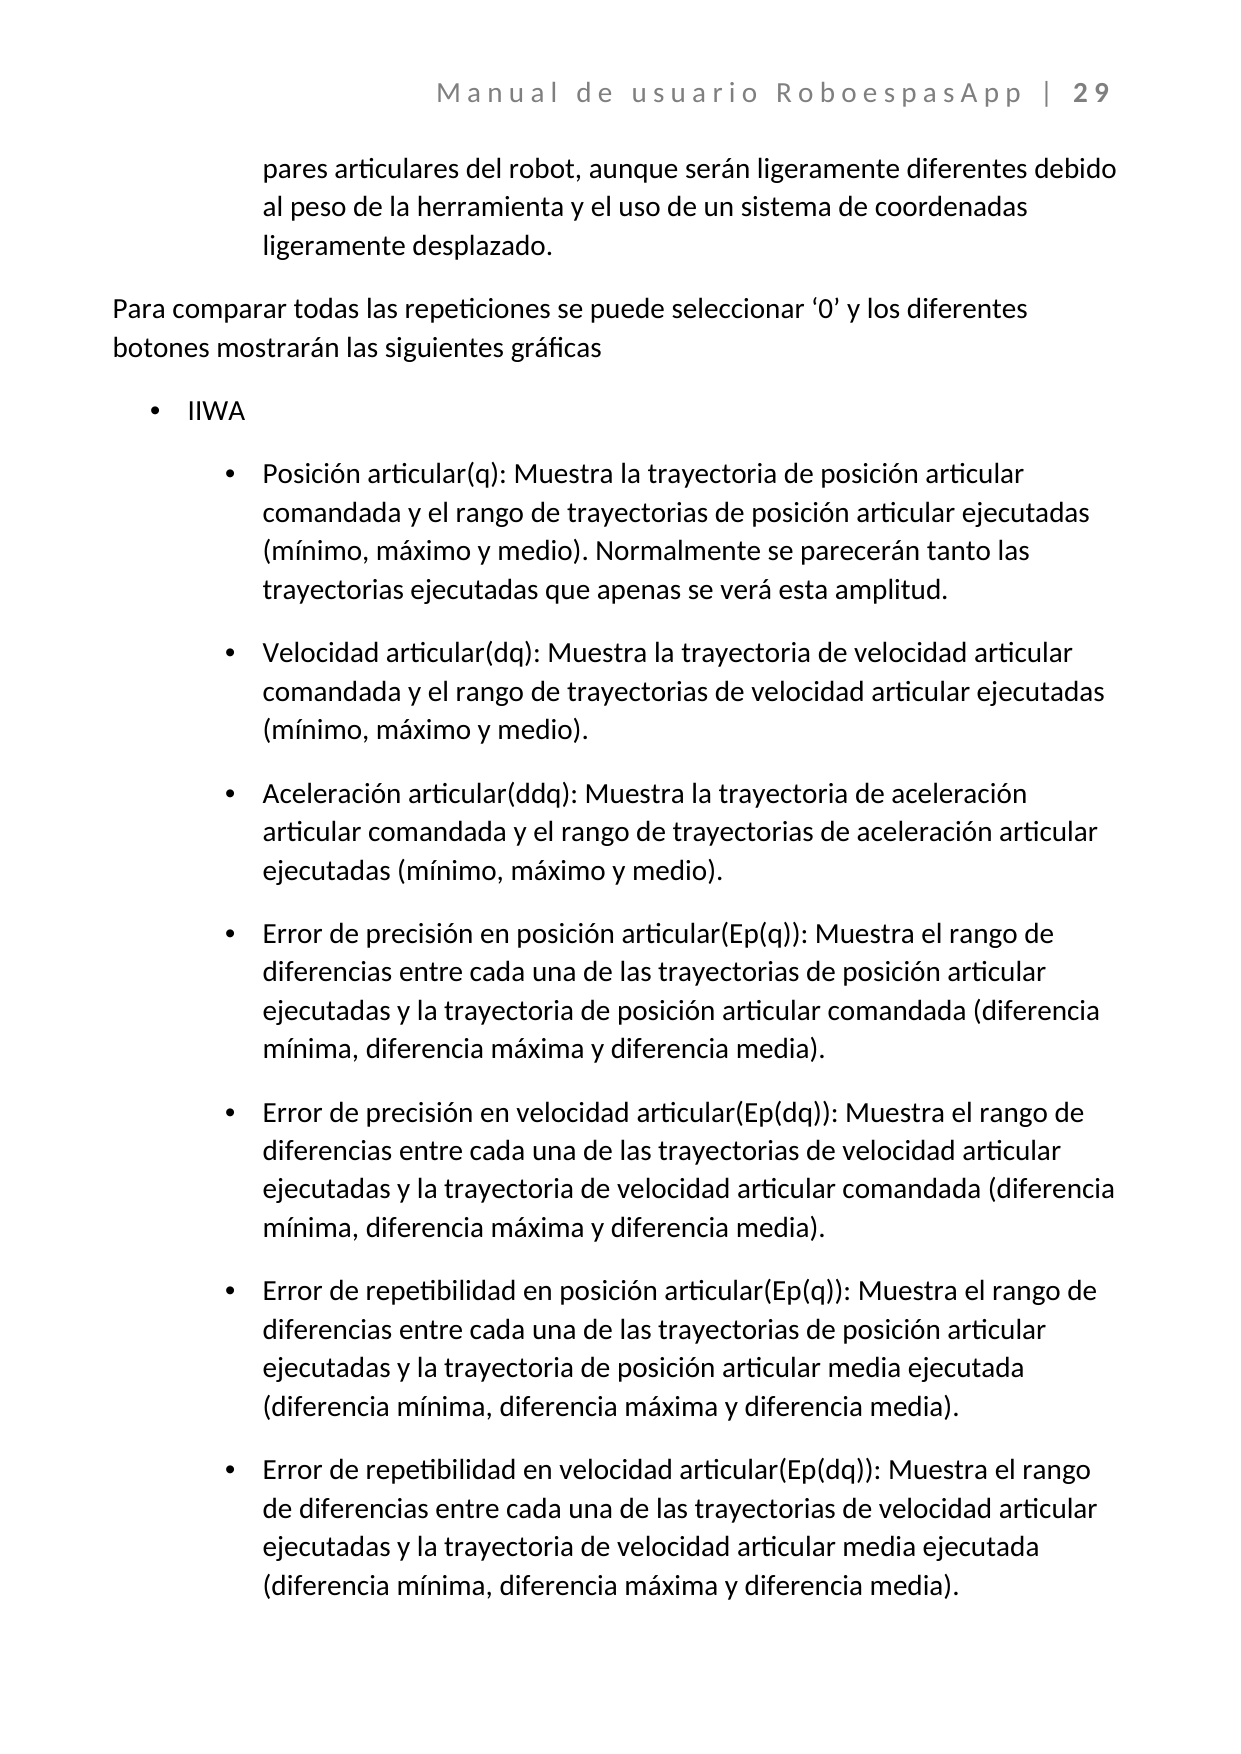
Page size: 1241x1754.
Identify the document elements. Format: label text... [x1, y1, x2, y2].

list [225, 150, 1128, 262]
list Velocidad articular(dq): Muestra la trayectoria de velocidad articular comandada y el rango de trayectorias de velocidad articular ejecutadas (mínimo, máximo y medio). [225, 634, 1128, 747]
list Error de repetibilidad en velocidad articular(Ep(dq)): Muestra el rango de diferencias entre cada una de las trayectorias de velocidad articular ejecutadas y la trayectoria de velocidad articular media ejecutada (diferencia mínima, diferencia máxima y diferencia media). [225, 1451, 1128, 1602]
list IIWA [150, 392, 1128, 428]
list Aceleración articular(ddq): Muestra la trayectoria de aceleración articular comandada y el rango de trayectorias de aceleración articular ejecutadas (mínimo, máximo y medio). [225, 775, 1128, 887]
list Posición articular(q): Muestra la trayectoria de posición articular comandada y el rango de trayectorias de posición articular ejecutadas (mínimo, máximo y medio). Normalmente se parecerán tanto las trayectorias ejecutadas que apenas se verá esta amplitud. [225, 456, 1128, 607]
list Error de repetibilidad en posición articular(Ep(q)): Muestra el rango de diferencias entre cada una de las trayectorias de posición articular ejecutadas y la trayectoria de posición articular media ejecutada (diferencia mínima, diferencia máxima y diferencia media). [225, 1272, 1128, 1423]
text Para comparar todas las repeticiones se puede seleccionar ‘0’ y los diferentes botones mostrarán las siguientes gráficas [112, 290, 1128, 364]
list Error de precisión en posición articular(Ep(q)): Muestra el rango de diferencias entre cada una de las trayectorias de posición articular ejecutadas y la trayectoria de posición articular comandada (diferencia mínima, diferencia máxima y diferencia media). [225, 915, 1128, 1066]
list Error de precisión en velocidad articular(Ep(dq)): Muestra el rango de diferencias entre cada una de las trayectorias de velocidad articular ejecutadas y la trayectoria de velocidad articular comandada (diferencia mínima, diferencia máxima y diferencia media). [225, 1094, 1128, 1245]
